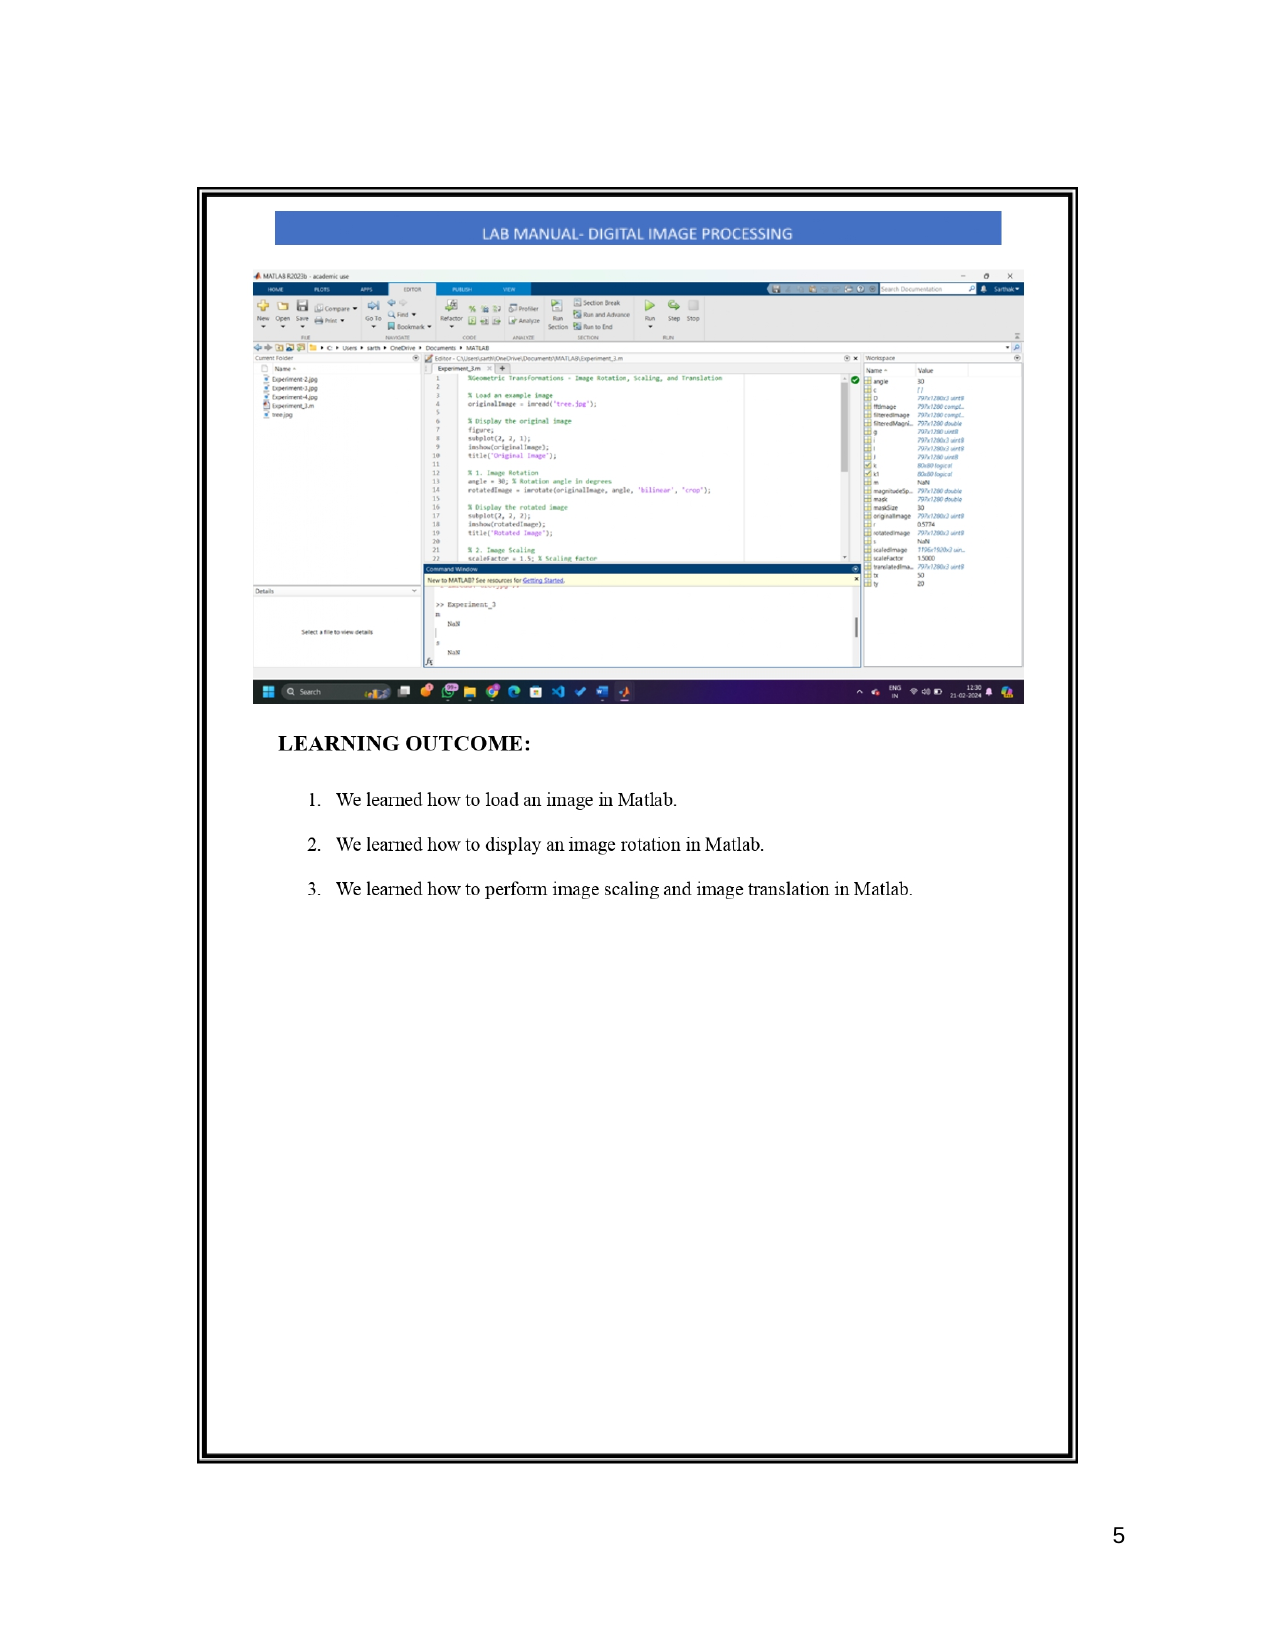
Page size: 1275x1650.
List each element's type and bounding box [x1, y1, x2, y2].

picture [159, 150, 1116, 1500]
